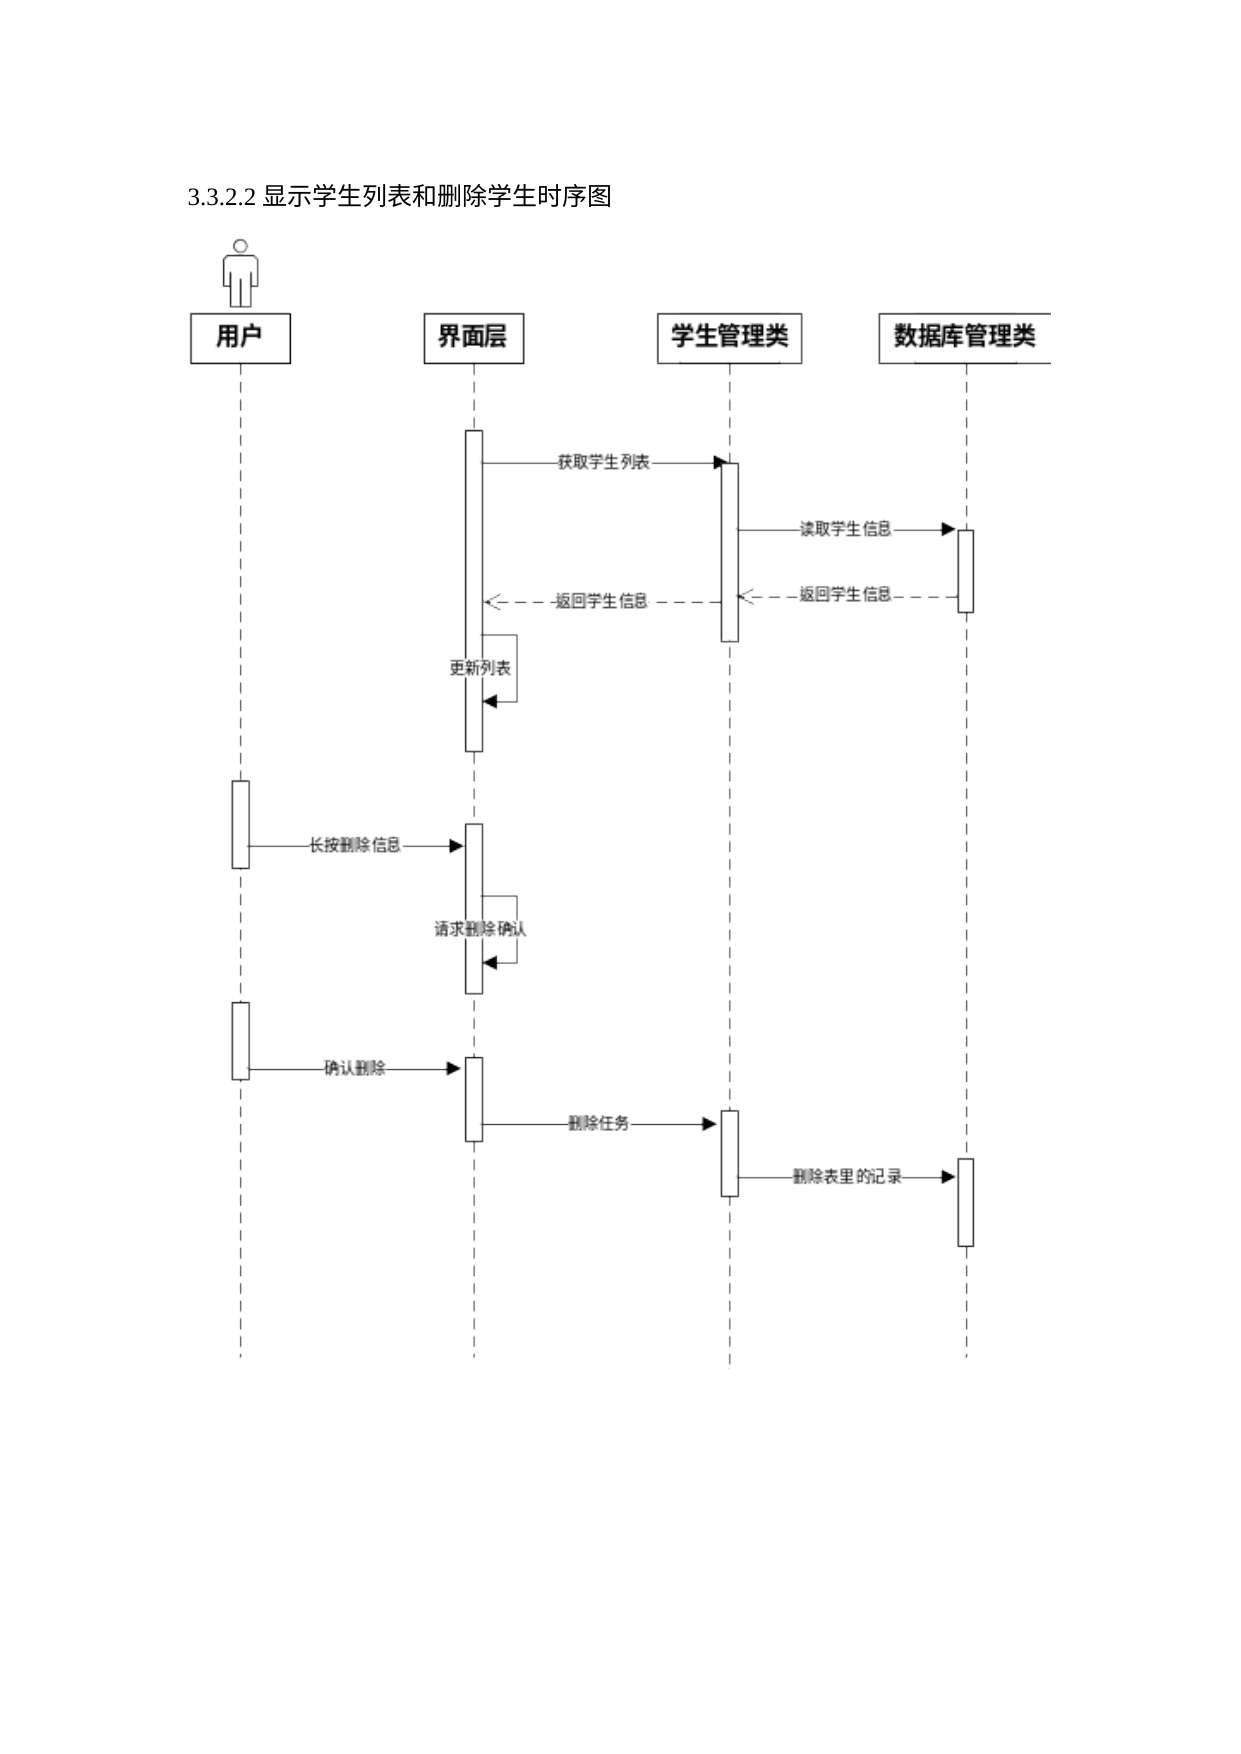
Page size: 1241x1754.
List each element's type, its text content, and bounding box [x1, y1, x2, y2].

subtitle 显示学生列表和删除学生时序图 [187, 162, 1053, 227]
